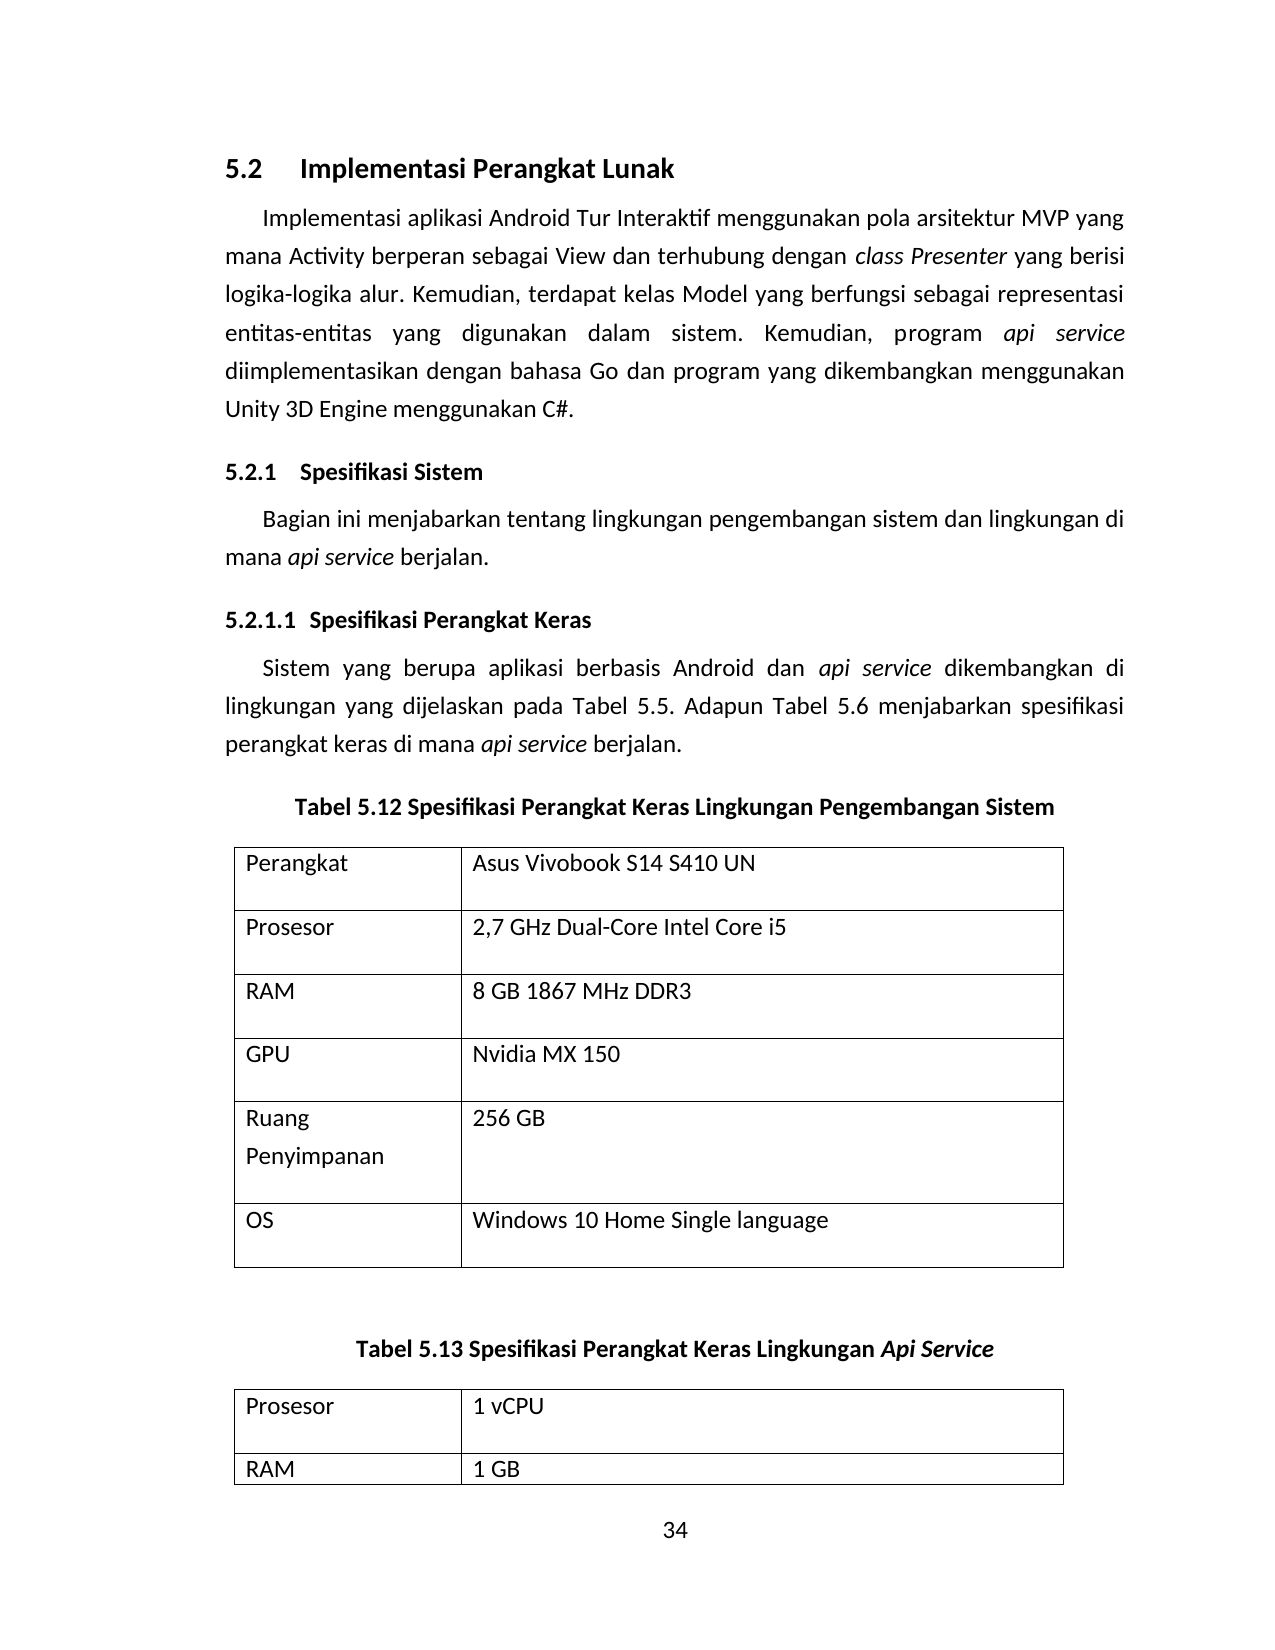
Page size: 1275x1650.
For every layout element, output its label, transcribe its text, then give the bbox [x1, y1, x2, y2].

text Bagian ini menjabarkan tentang lingkungan pengembangan sistem dan lingkungan di mana api service berjalan. [225, 503, 1125, 572]
table_cell 1 GB [462, 1454, 1063, 1484]
text Spesifikasi Perangkat Keras [225, 604, 1125, 635]
table_cell Ruang Penyimpanan [235, 1102, 461, 1203]
table_cell RAM [235, 1454, 461, 1484]
table_cell 8 GB 1867 MHz DDR3 [462, 975, 1063, 1037]
table_cell RAM [235, 975, 461, 1037]
table_cell GPU [235, 1039, 461, 1101]
text Implementasi aplikasi Android Tur Interaktif menggunakan pola arsitektur MVP yang mana Activity berperan sebagai View dan terhubung dengan class Presenter yang berisi logika-logika alur. Kemudian, terdapat kelas Model yang berfungsi sebagai representasi entitas-entitas yang digunakan dalam sistem. Kemudian, program api service diimplementasikan dengan bahasa Go dan program yang dikembangkan menggunakan Unity 3D Engine menggunakan C#. [225, 202, 1125, 423]
table_header Asus Vivobook S14 S410 UN [462, 848, 1063, 910]
table_header Perangkat [235, 848, 461, 910]
table_cell 256 GB [462, 1102, 1063, 1203]
table_cell Nvidia MX 150 [462, 1039, 1063, 1101]
table_header Prosesor [235, 1390, 461, 1453]
text Spesifikasi Sistem [225, 456, 1125, 487]
table_cell OS [235, 1204, 461, 1267]
table_cell Windows 10 Home Single language [462, 1204, 1063, 1267]
table_header 1 vCPU [462, 1390, 1063, 1453]
text Implementasi Perangkat Lunak [225, 150, 1125, 186]
table_cell Prosesor [235, 911, 461, 974]
text Sistem yang berupa aplikasi berbasis Android dan api service dikembangkan di lingkungan yang dijelaskan pada Tabel 5.5. Adapun Tabel 5.6 menjabarkan spesifikasi perangkat keras di mana api service berjalan. [225, 652, 1125, 758]
table_cell 2,7 GHz Dual-Core Intel Core i5 [462, 911, 1063, 974]
